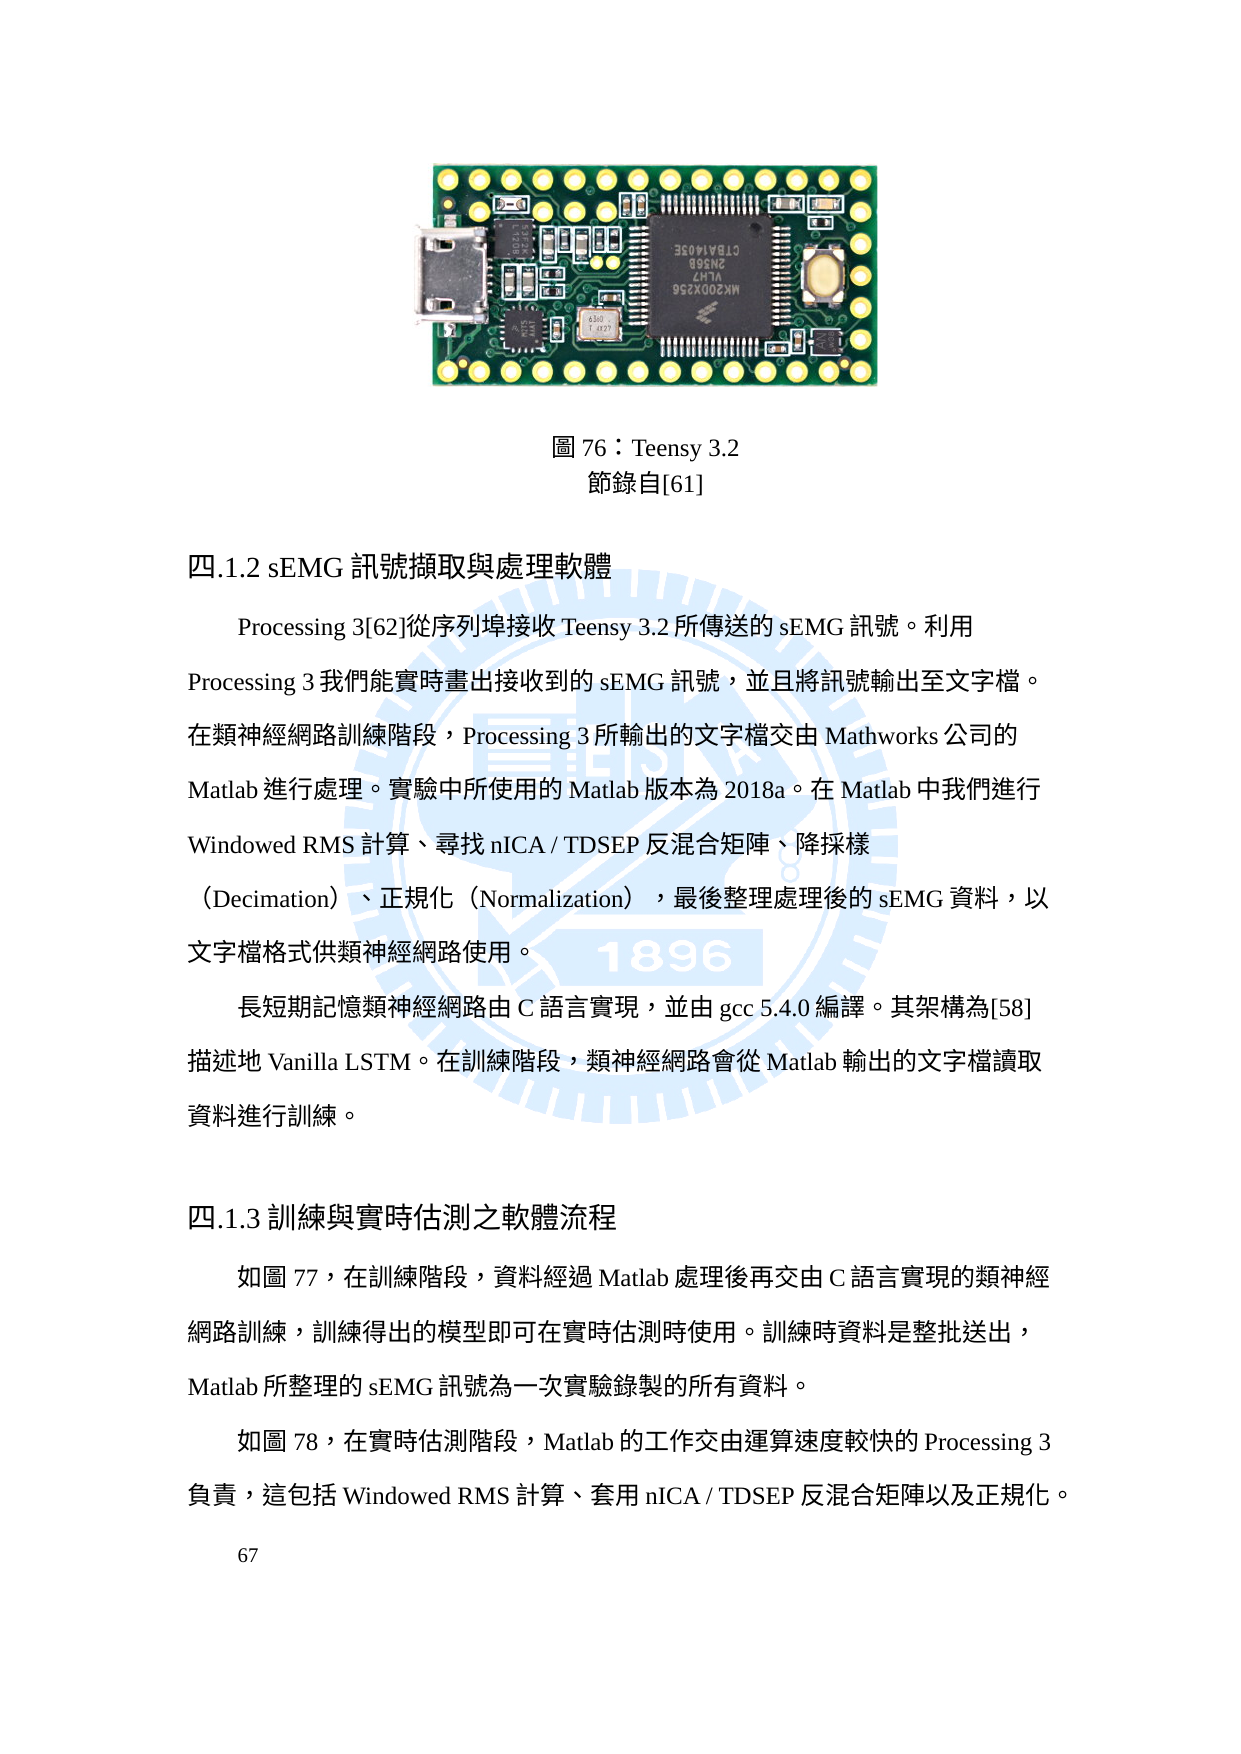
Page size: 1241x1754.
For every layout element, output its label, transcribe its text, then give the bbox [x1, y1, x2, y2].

subtitle sEMG訊號擷取與處理軟體 [187, 543, 1053, 586]
picture [412, 163, 878, 387]
text 節錄自[61] [187, 464, 1053, 500]
text 長短期記憶類神經網路由C語言實現，並由gcc 5.4.0編譯。其架構為[58]描述地Vanilla LSTM。在訓練階段，類神經網路會從Matlab輸出的文字檔讀取資料進行訓練。 [187, 987, 1053, 1132]
text 如圖 77，在訓練階段，資料經過Matlab處理後再交由C語言實現的類神經網路訓練，訓練得出的模型即可在實時估測時使用。訓練時資料是整批送出，Matlab所整理的sEMG訊號為一次實驗錄製的所有資料。 [187, 1258, 1053, 1403]
text 如圖 78，在實時估測階段，Matlab的工作交由運算速度較快的Processing 3負責，這包括Windowed RMS計算、套用nICA / TDSEP 反混合矩陣以及正規化。 [187, 1421, 1053, 1512]
subtitle 訓練與實時估測之軟體流程 [187, 1194, 1053, 1237]
text 圖 76：Teensy 3.2 [187, 428, 1053, 464]
text Processing 3[62]從序列埠接收Teensy 3.2所傳送的sEMG訊號。利用Processing 3我們能實時畫出接收到的sEMG訊號，並且將訊號輸出至文字檔。在類神經網路訓練階段，Processing 3所輸出的文字檔交由Mathworks公司的Matlab進行處理。實驗中所使用的Matlab版本為2018a。在Matlab中我們進行Windowed RMS計算、尋找nICA / TDSEP 反混合矩陣、降採樣（Decimation）、正規化（Normalization），最後整理處理後的sEMG資料，以文字檔格式供類神經網路使用。 [187, 607, 1053, 969]
